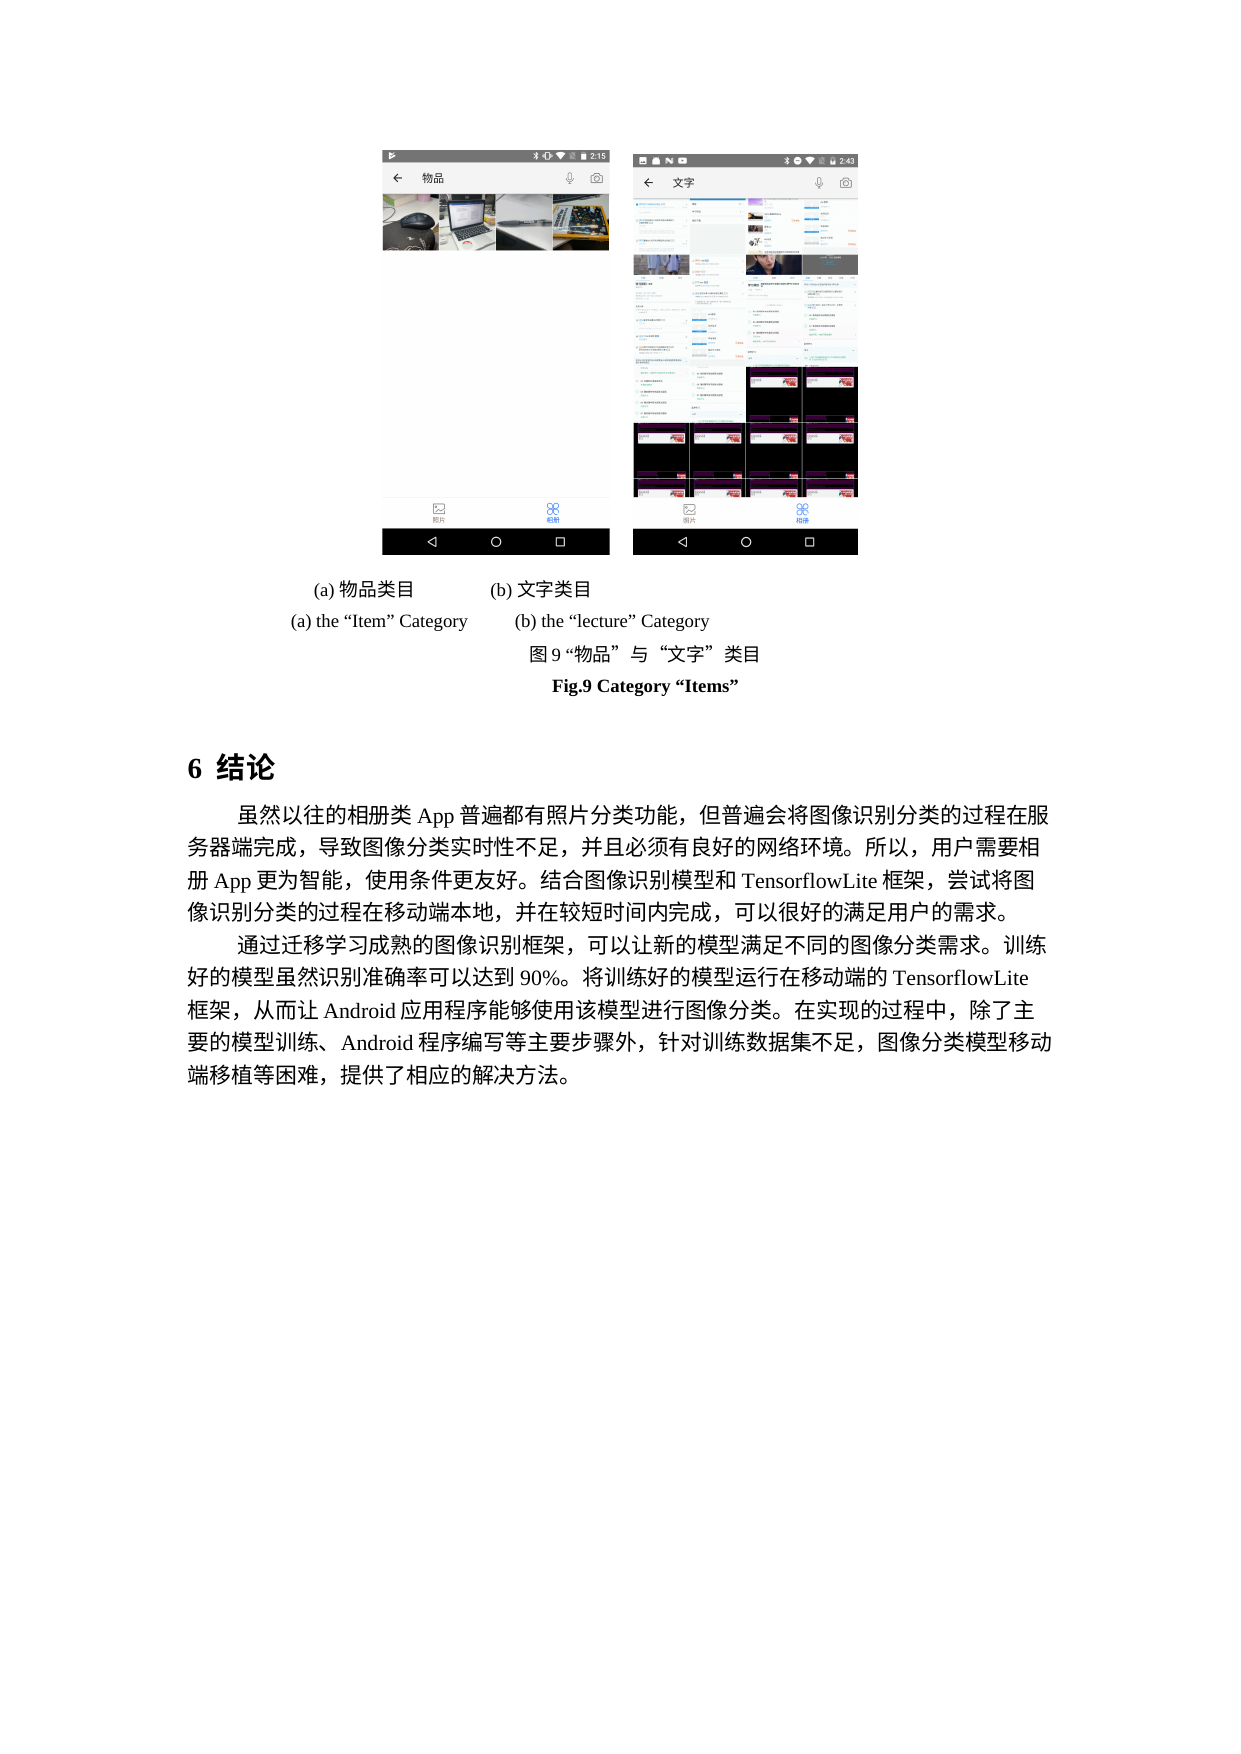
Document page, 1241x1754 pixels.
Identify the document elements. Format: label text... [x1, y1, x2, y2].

text 图9 “物品”与“文字”类目 [187, 637, 1053, 670]
text 虽然以往的相册类App普遍都有照片分类功能，但普遍会将图像识别分类的过程在服务器端完成，导致图像分类实时性不足，并且必须有良好的网络环境。所以，用户需要相册App更为智能，使用条件更友好。结合图像识别模型和TensorflowLite框架，尝试将图像识别分类的过程在移动端本地，并在较短时间内完成，可以很好的满足用户的需求。 [187, 797, 1053, 927]
text 6 结论 [187, 744, 1053, 787]
picture [382, 150, 610, 555]
text Fig.9 Category “Items” [187, 670, 1053, 702]
text (a) the “Item” Category (b) the “lecture” Category [187, 605, 1053, 637]
text 通过迁移学习成熟的图像识别框架，可以让新的模型满足不同的图像分类需求。训练好的模型虽然识别准确率可以达到90%。将训练好的模型运行在移动端的TensorflowLite框架，从而让Android应用程序能够使用该模型进行图像分类。在实现的过程中，除了主要的模型训练、Android程序编写等主要步骤外，针对训练数据集不足，图像分类模型移动端移植等困难，提供了相应的解决方法。 [187, 927, 1053, 1090]
text (a) 物品类目 (b) 文字类目 [187, 572, 1053, 605]
picture [633, 154, 858, 555]
